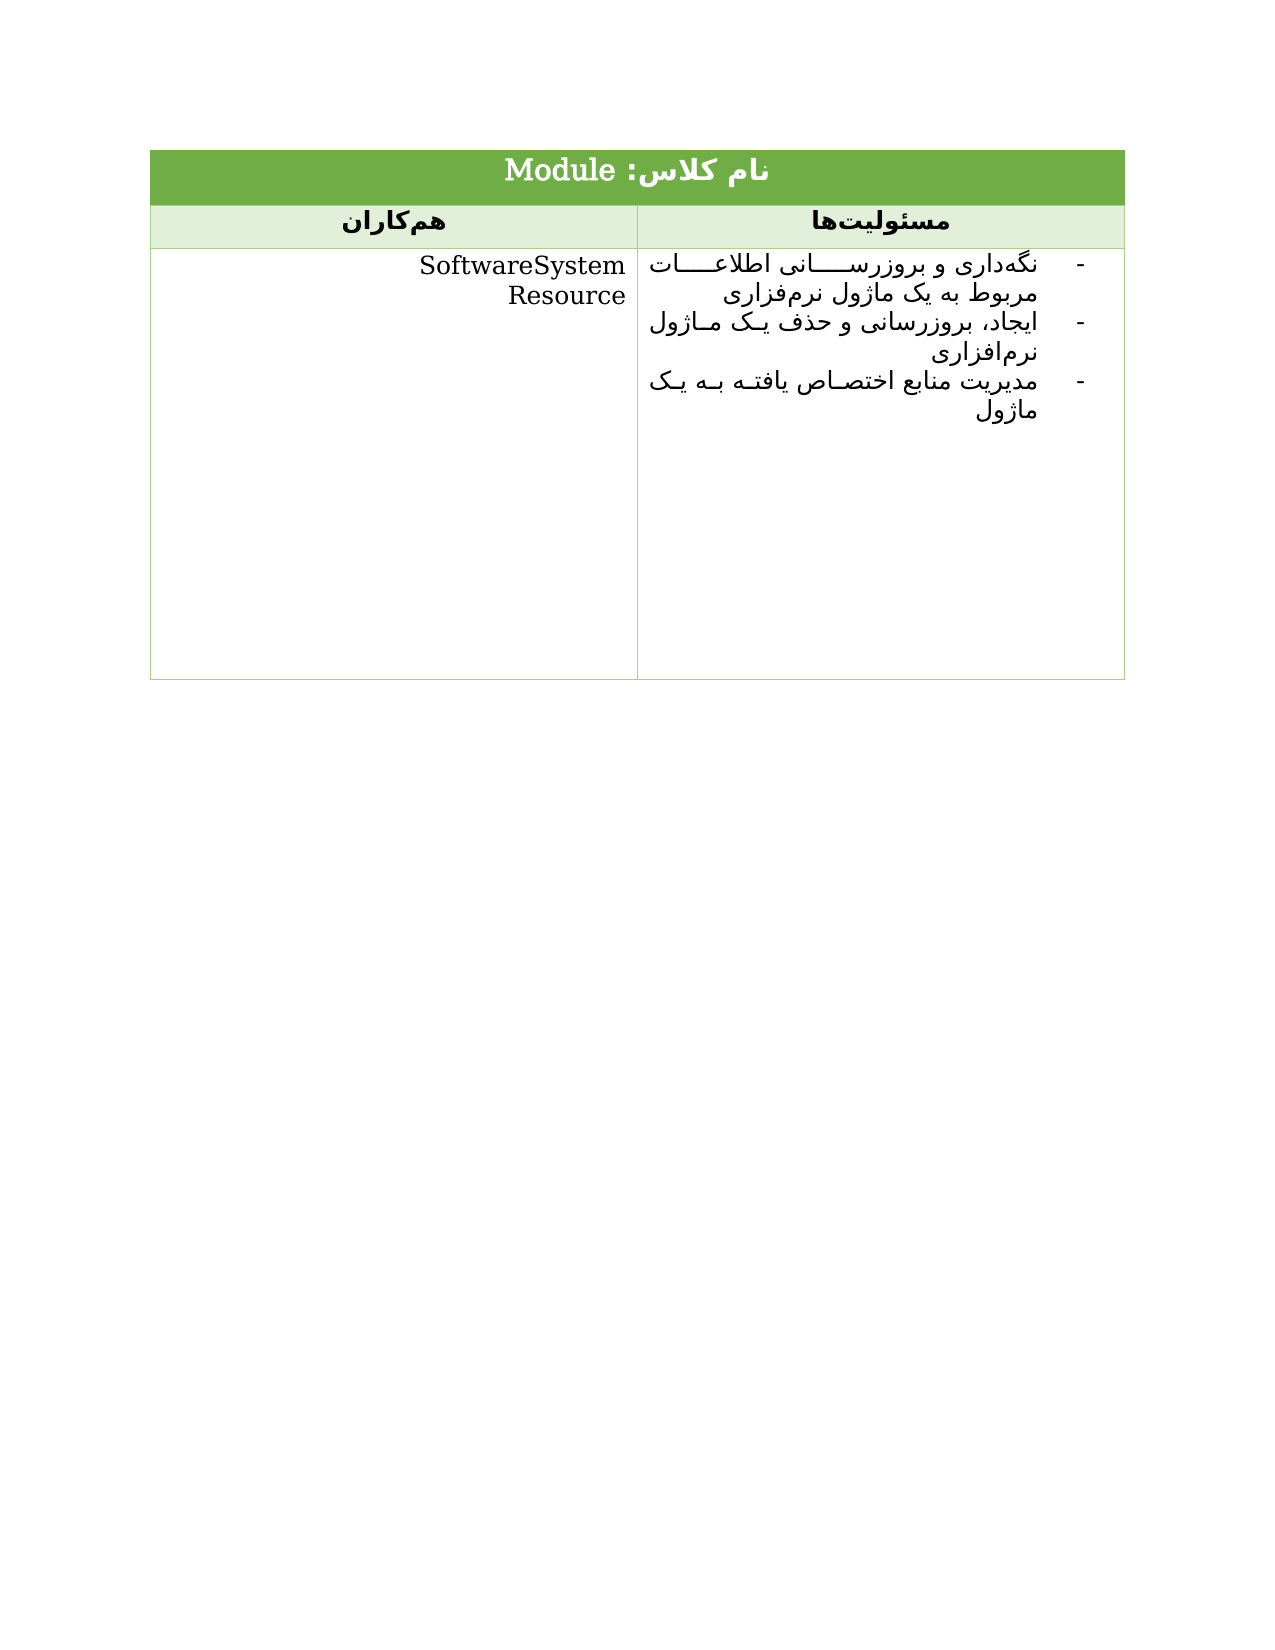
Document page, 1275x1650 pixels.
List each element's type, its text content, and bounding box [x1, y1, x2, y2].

table_cell مسئولیت‌ها [638, 206, 1124, 248]
table_header نام کلاس: Module [151, 151, 1124, 205]
table_cell نگه‌داری و بروزرسانی اطلاعات مربوط به یک ماژول نرم‌فزاری ایجاد، بروزرسانی و حذف یک ماژول نرم‌افزاری مدیریت منابع اختصاص یافته به یک ماژول [638, 249, 1124, 678]
table_cell SoftwareSystem Resource [151, 249, 637, 678]
table_cell هم‌کاران [151, 206, 637, 248]
